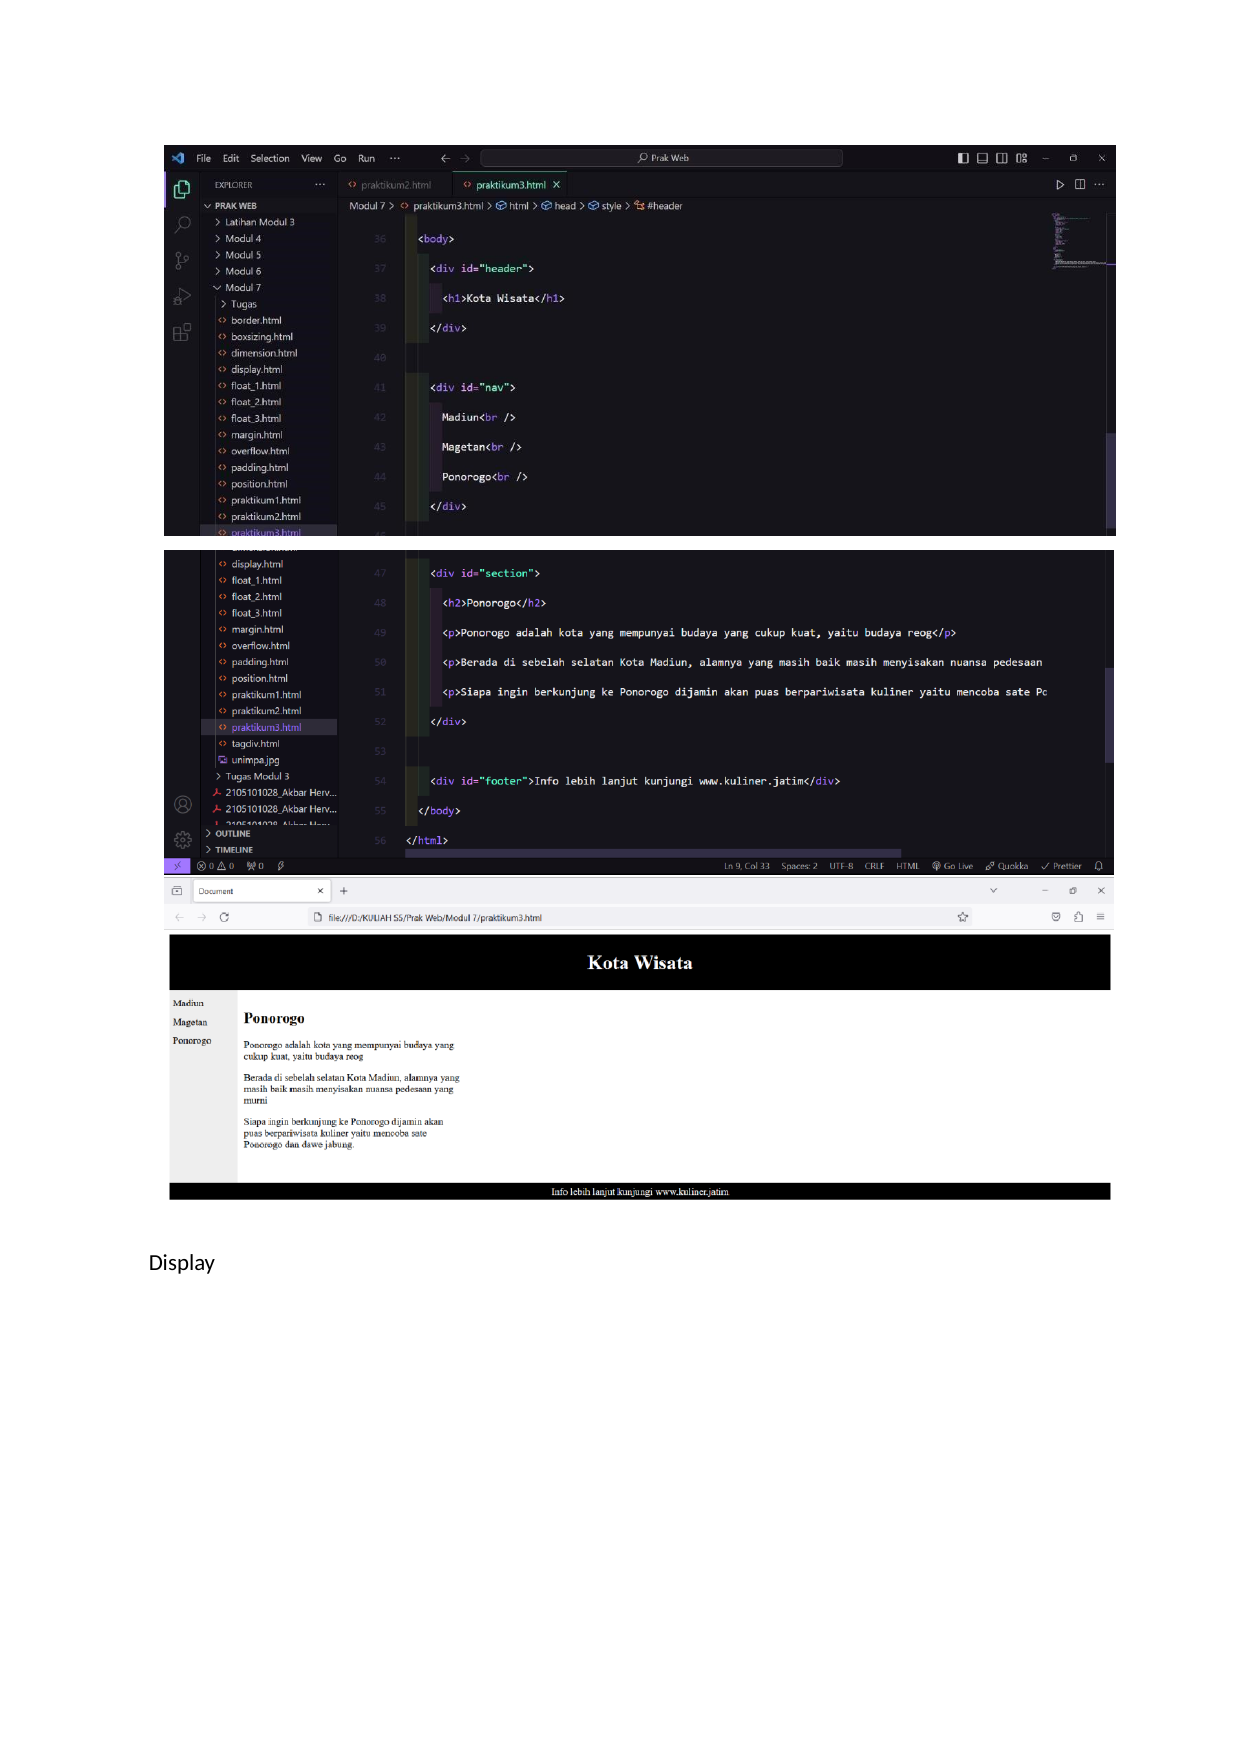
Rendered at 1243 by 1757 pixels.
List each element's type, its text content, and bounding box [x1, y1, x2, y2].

picture [164, 550, 1114, 1200]
picture [164, 145, 1116, 536]
text Display [148, 1248, 1121, 1276]
